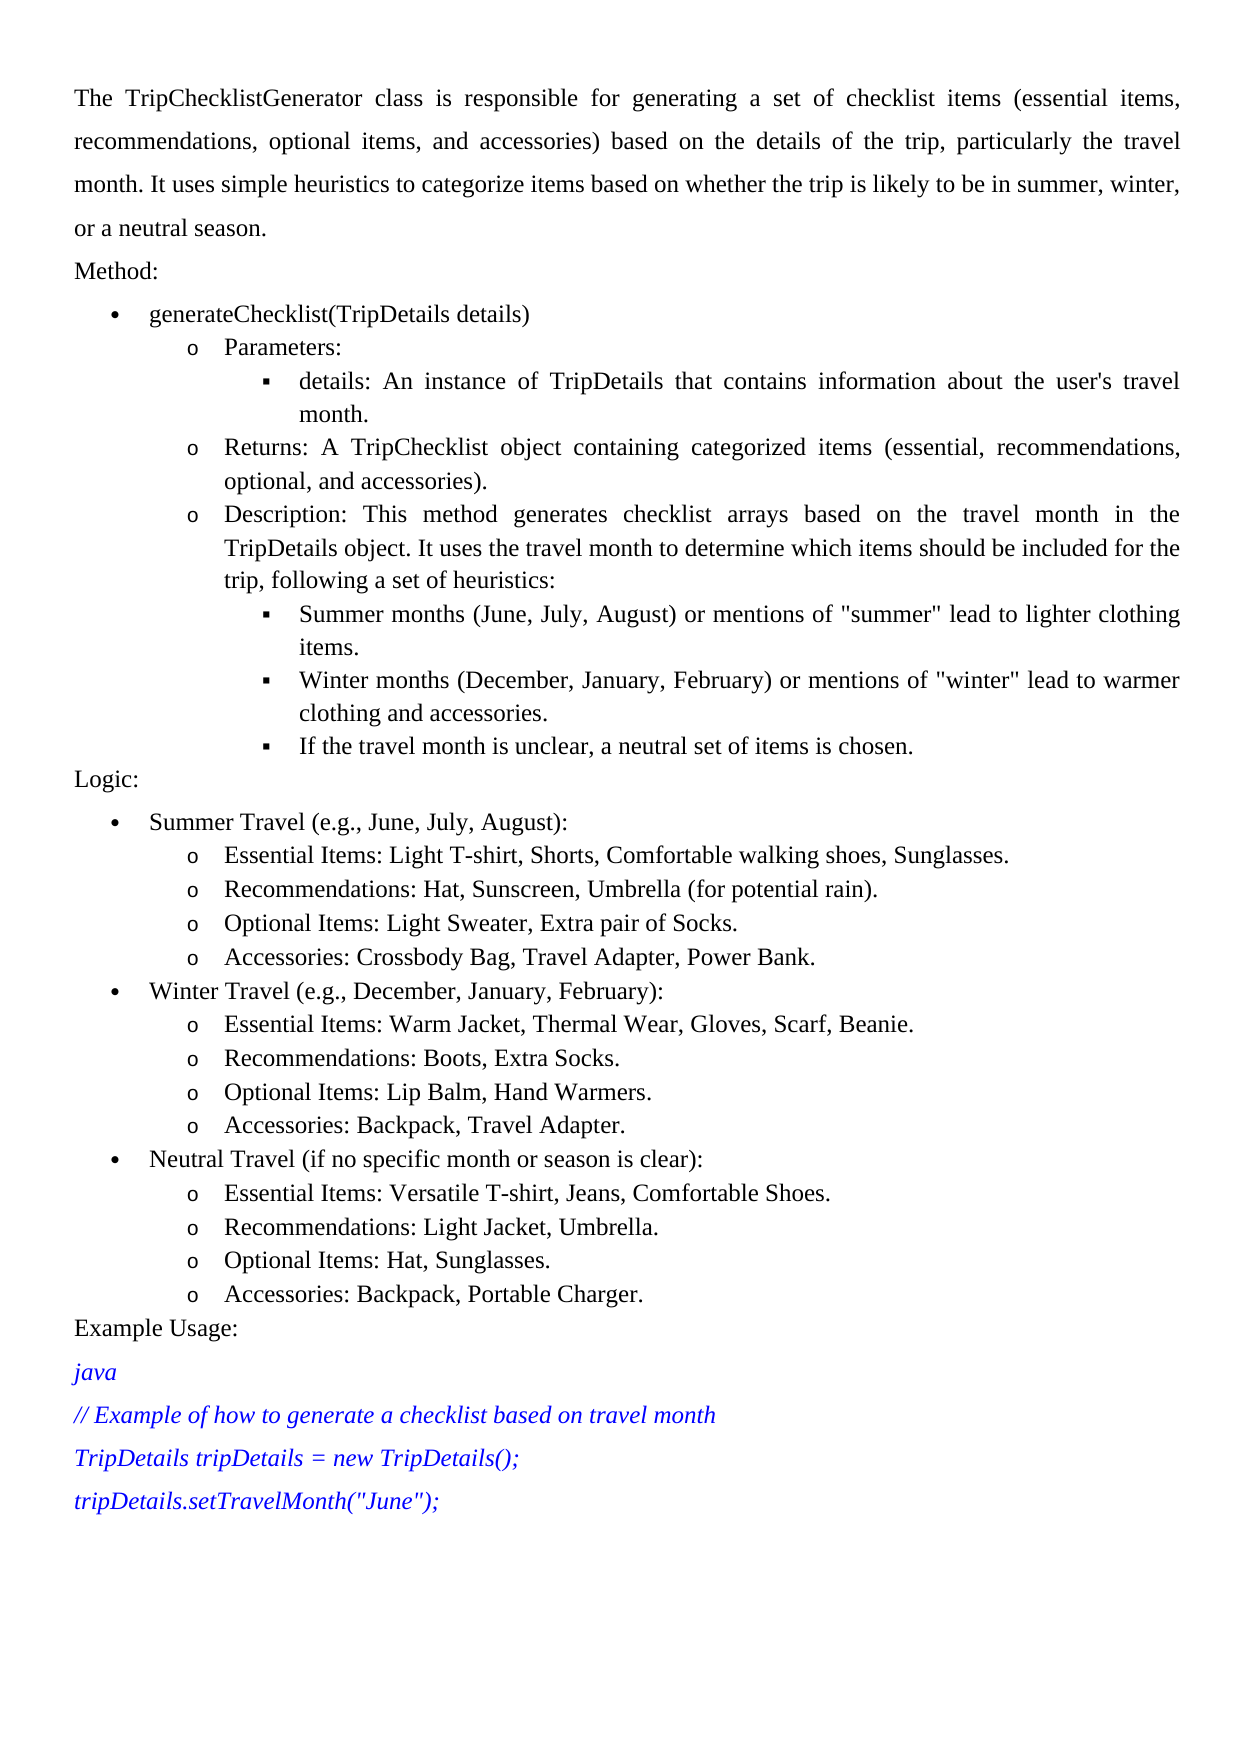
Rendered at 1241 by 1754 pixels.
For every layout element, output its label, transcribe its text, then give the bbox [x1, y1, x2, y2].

list Essential Items: Light T-shirt, Shorts, Comfortable walking shoes, Sunglasses. [186, 840, 1181, 869]
list Summer months (June, July, August) or mentions of "summer" lead to lighter clothing items. [261, 599, 1181, 660]
list Optional Items: Light Sweater, Extra pair of Socks. [186, 908, 1181, 937]
text java [74, 1357, 1181, 1385]
list Description: This method generates checklist arrays based on the travel month in the TripDetails object. It uses the travel month to determine which items should be included for the trip, following a set of heuristics: [186, 499, 1181, 594]
list Accessories: Backpack, Travel Adapter. [186, 1111, 1181, 1140]
list Neutral Travel (if no specific month or season is clear): [111, 1144, 1181, 1173]
list If the travel month is unclear, a neutral set of items is chosen. [261, 731, 1181, 759]
list Essential Items: Versatile T-shirt, Jeans, Comfortable Shoes. [186, 1178, 1181, 1207]
text // Example of how to generate a checklist based on travel month [74, 1400, 1181, 1428]
list Accessories: Crossbody Bag, Travel Adapter, Power Bank. [186, 942, 1181, 971]
list Recommendations: Boots, Extra Socks. [186, 1043, 1181, 1072]
list Optional Items: Lip Balm, Hand Warmers. [186, 1077, 1181, 1106]
text Example Usage: [74, 1313, 1181, 1342]
text Method: [74, 256, 1181, 284]
list Recommendations: Light Jacket, Umbrella. [186, 1212, 1181, 1241]
text The TripChecklistGenerator class is responsible for generating a set of checklist items (essential items, recommendations, optional items, and accessories) based on the details of the trip, particularly the travel month. It uses simple heuristics to categorize items based on whether the trip is likely to be in summer, winter, or a neutral season. [74, 83, 1181, 241]
list generateChecklist(TripDetails details) [111, 299, 1181, 328]
text Logic: [74, 764, 1181, 792]
list Recommendations: Hat, Sunscreen, Umbrella (for potential rain). [186, 874, 1181, 903]
list Winter months (December, January, February) or mentions of "winter" lead to warmer clothing and accessories. [261, 665, 1181, 726]
list details: An instance of TripDetails that contains information about the user's travel month. [261, 366, 1181, 428]
text tripDetails.setTravelMonth("June"); [74, 1486, 1181, 1515]
list Parameters: [186, 332, 1181, 361]
list Essential Items: Warm Jacket, Thermal Wear, Gloves, Scarf, Beanie. [186, 1009, 1181, 1038]
text TripDetails tripDetails = new TripDetails(); [74, 1443, 1181, 1472]
list Returns: A TripChecklist object containing categorized items (essential, recommendations, optional, and accessories). [186, 432, 1181, 494]
list Accessories: Backpack, Portable Charger. [186, 1279, 1181, 1309]
list Optional Items: Hat, Sunglasses. [186, 1246, 1181, 1275]
list Winter Travel (e.g., December, January, February): [111, 976, 1181, 1004]
list Summer Travel (e.g., June, July, August): [111, 807, 1181, 836]
